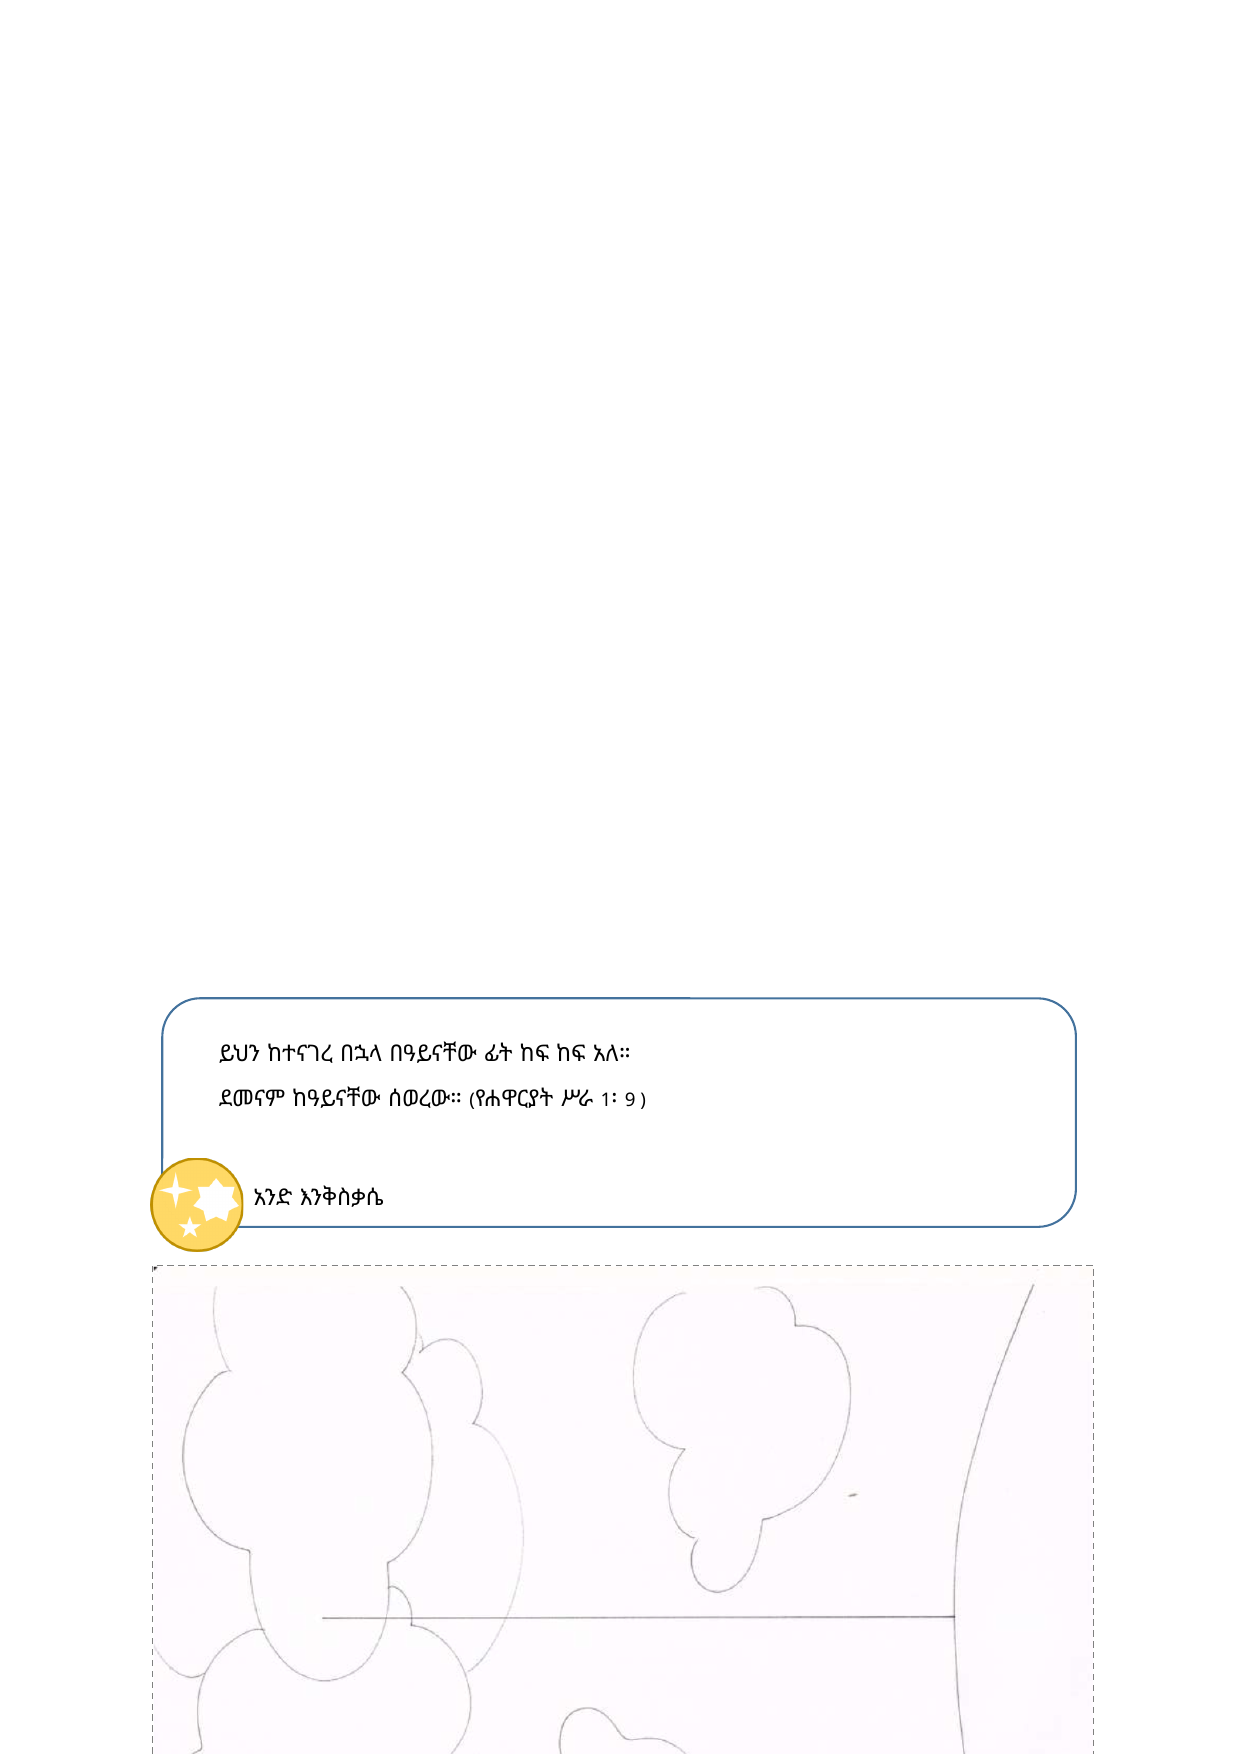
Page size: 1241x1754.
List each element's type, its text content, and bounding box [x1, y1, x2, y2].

text ይህን ከተናገረ በኋላ በዓይናቸው ፊት ከፍ ከፍ አለ። [150, 1040, 1090, 1066]
text ደመናም ከዓይናቸው ሰወረው። (የሐዋርያት ሥራ 1፡ 9 ) [150, 1085, 1090, 1112]
picture [155, 1267, 1092, 1754]
picture [150, 1158, 244, 1252]
text አንድ እንቅስቃሴ [244, 1184, 1090, 1211]
